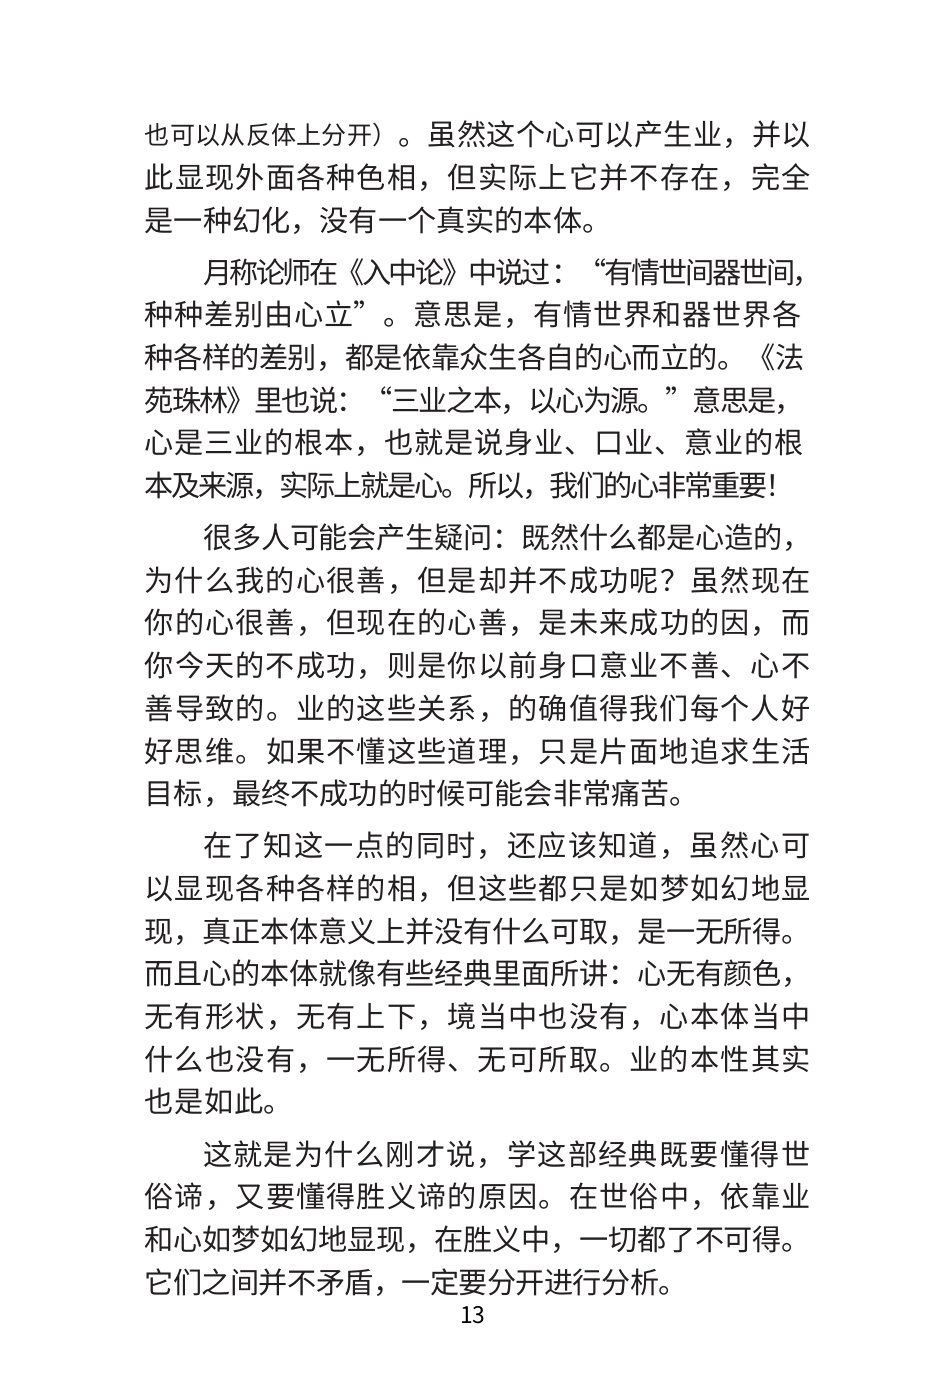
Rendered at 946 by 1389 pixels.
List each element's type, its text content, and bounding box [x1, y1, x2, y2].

text 这就是为什么刚才说，学这部经典既要懂得世俗谛，又要懂得胜义谛的原因。在世俗中，依靠业和心如梦如幻地显现，在胜义中，一切都了不可得。它们之间并不矛盾，一定要分开进行分析。 [144, 1131, 811, 1302]
text 月称论师在《入中论》中说过：“有情世间器世间，种种差别由心立”。意思是，有情世界和器世界各种各样的差别，都是依靠众生各自的心而立的。《法苑珠林》里也说：“三业之本，以心为源。”意思是， 心是三业的根本，也就是说身业、口业、意业的根本及来源，实际上就是心。所以，我们的心非常重要！ [144, 249, 825, 505]
text 也可以从反体上分开）。虽然这个心可以产生业，并以此显现外面各种色相，但实际上它并不存在，完全是一种幻化，没有一个真实的本体。 [144, 112, 811, 240]
text 在了知这一点的同时，还应该知道，虽然心可以显现各种各样的相，但这些都只是如梦如幻地显现，真正本体意义上并没有什么可取，是一无所得。而且心的本体就像有些经典里面所讲：心无有颜色， 无有形状，无有上下，境当中也没有，心本体当中什么也没有，一无所得、无可所取。业的本性其实也是如此。 [144, 823, 812, 1121]
text 很多人可能会产生疑问：既然什么都是心造的， 为什么我的心很善，但是却并不成功呢？虽然现在你的心很善，但现在的心善，是未来成功的因，而你今天的不成功，则是你以前身口意业不善、心不善导致的。业的这些关系，的确值得我们每个人好好思维。如果不懂这些道理，只是片面地追求生活目标，最终不成功的时候可能会非常痛苦。 [144, 514, 811, 813]
